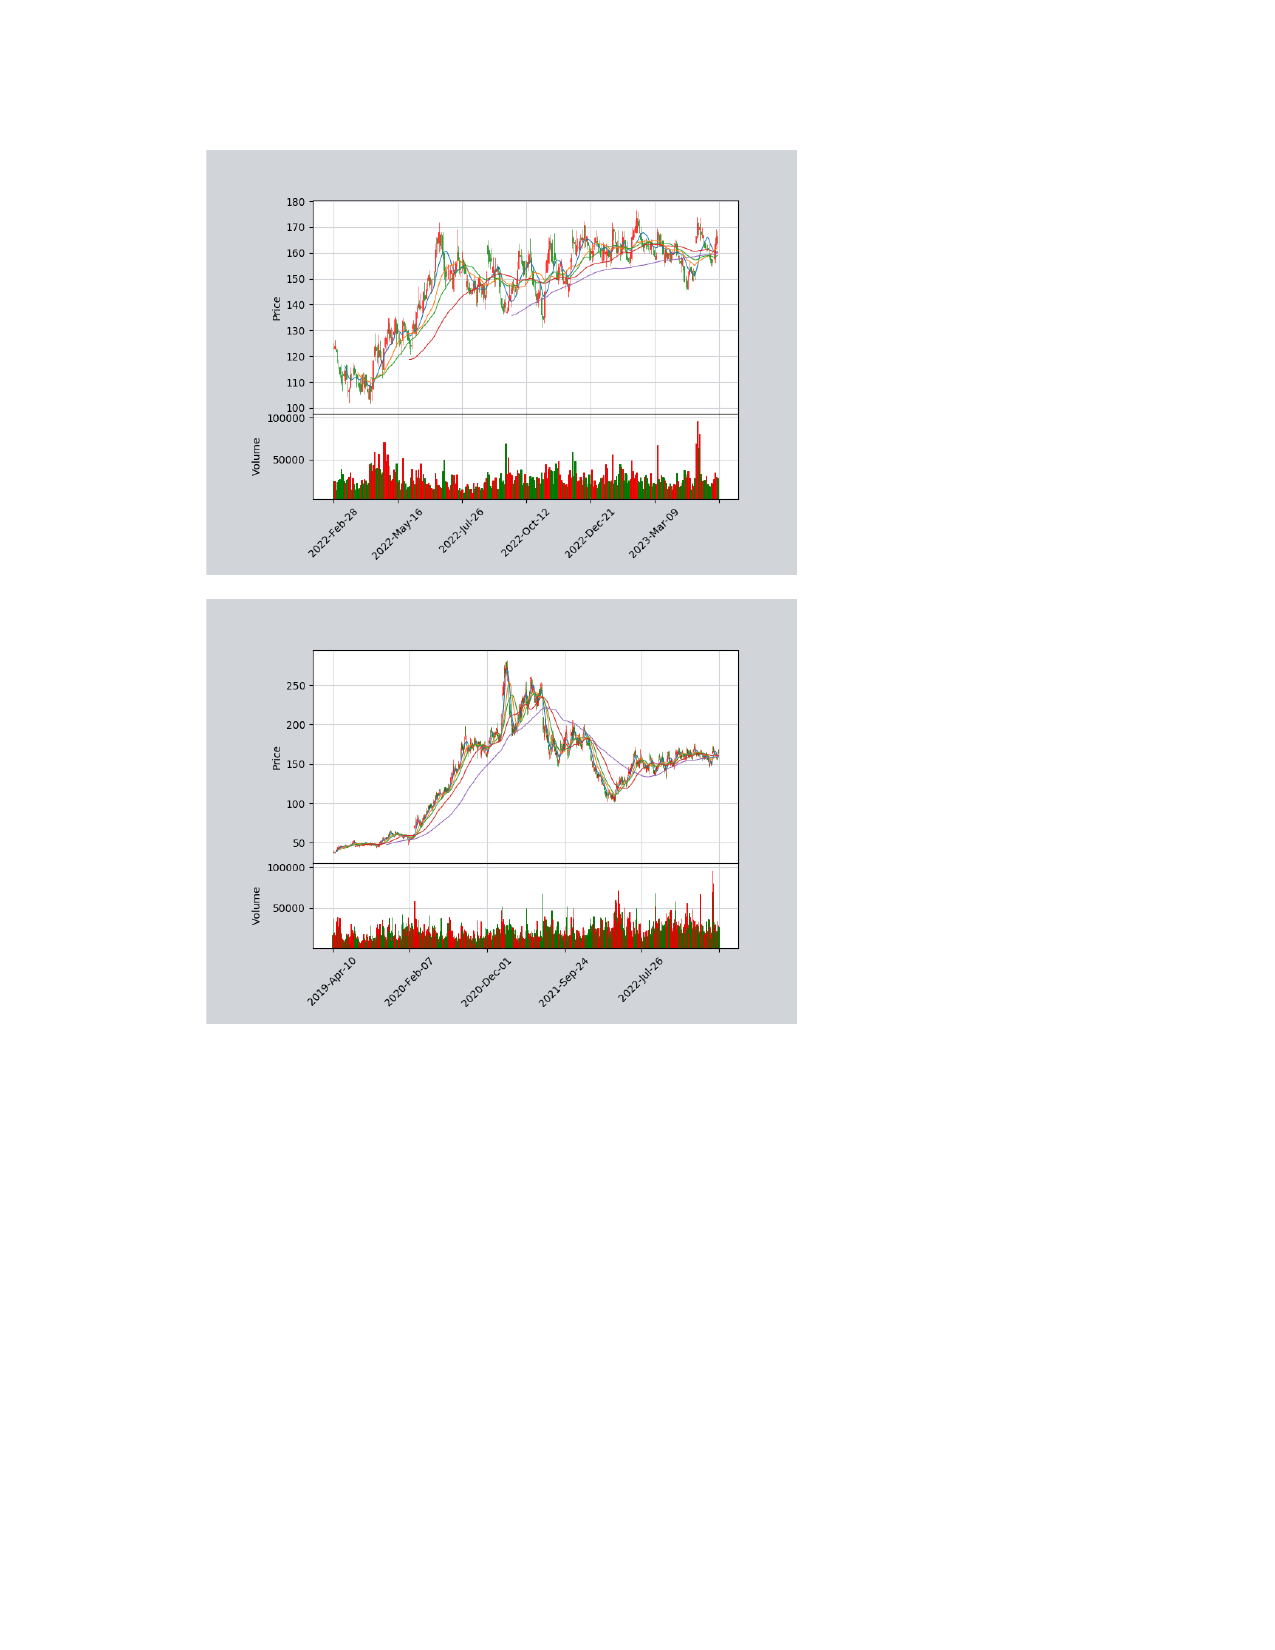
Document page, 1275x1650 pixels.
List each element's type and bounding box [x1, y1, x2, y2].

picture [206, 150, 797, 575]
picture [206, 599, 797, 1024]
